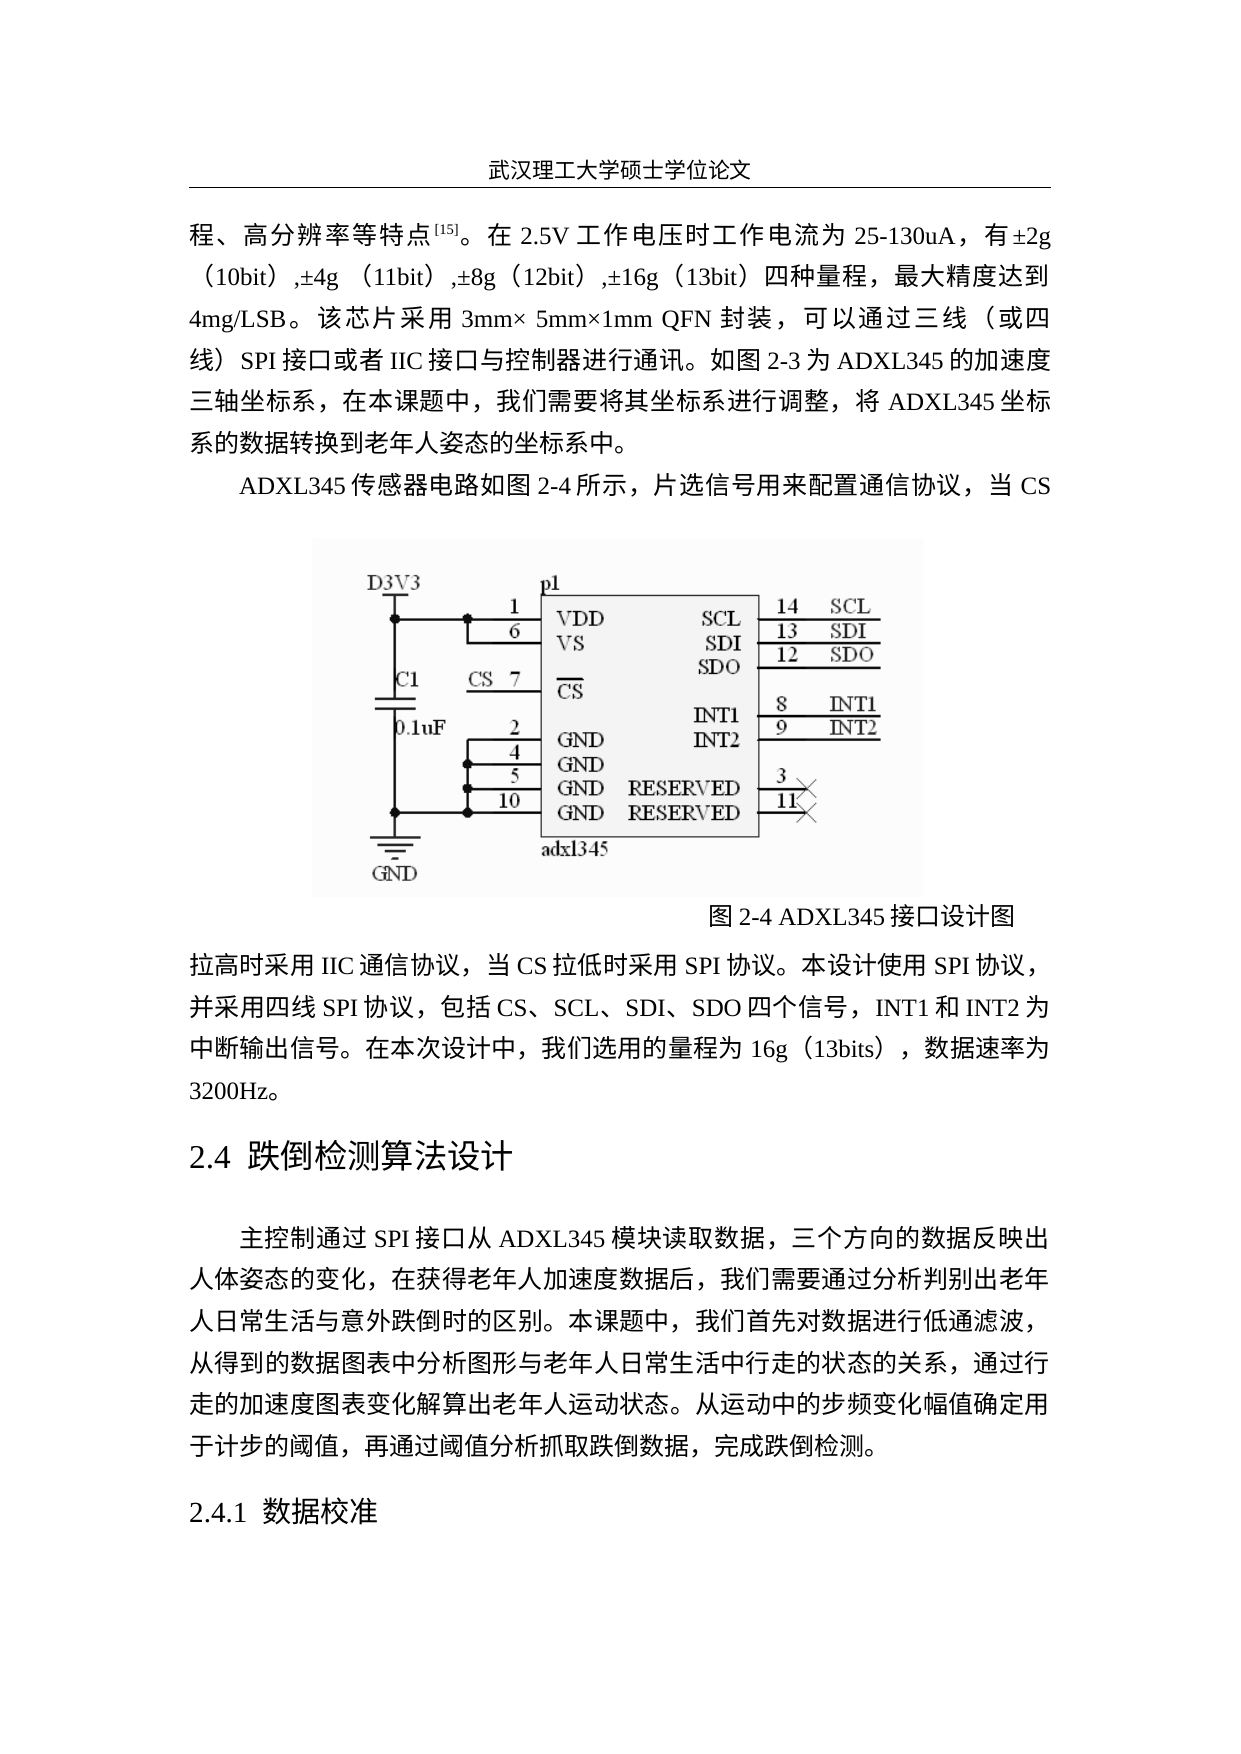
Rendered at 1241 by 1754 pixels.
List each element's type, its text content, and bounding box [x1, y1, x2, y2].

picture [312, 538, 924, 897]
text ADXL345 是美国模拟器件公司于 2008 年推出的采用MEMS 技术具有 SPI 和 I2C 数字输出功能的三轴加速度计 ，具有小巧轻薄、超低功耗、可变量程、高分辨率等特点[15]。在2.5V工作电压时工作电流为25-130uA，有±2g （10bit）,±4g （11bit）,±8g（12bit）,±16g（13bit）四种量程，最大精度达到4mg/LSB。该芯片采用3mm× 5mm×1mm QFN封装，可以通过三线（或四线）SPI接口或者IIC接口与控制器进行通讯。如图2-3为ADXL345的加速度三轴坐标系，在本课题中，我们需要将其坐标系进行调整，将ADXL345坐标系的数据转换到老年人姿态的坐标系中。 [189, 211, 1051, 461]
list 2.4 跌倒检测算法设计 [189, 1135, 1051, 1176]
text 主控制通过SPI接口从ADXL345模块读取数据，三个方向的数据反映出人体姿态的变化，在获得老年人加速度数据后，我们需要通过分析判别出老年人日常生活与意外跌倒时的区别。本课题中，我们首先对数据进行低通滤波，从得到的数据图表中分析图形与老年人日常生活中行走的状态的关系，通过行走的加速度图表变化解算出老年人运动状态。从运动中的步频变化幅值确定用于计步的阈值，再通过阈值分析抓取跌倒数据，完成跌倒检测。 [189, 1214, 1051, 1464]
list 2.4.1 数据校准 [189, 1489, 1051, 1531]
